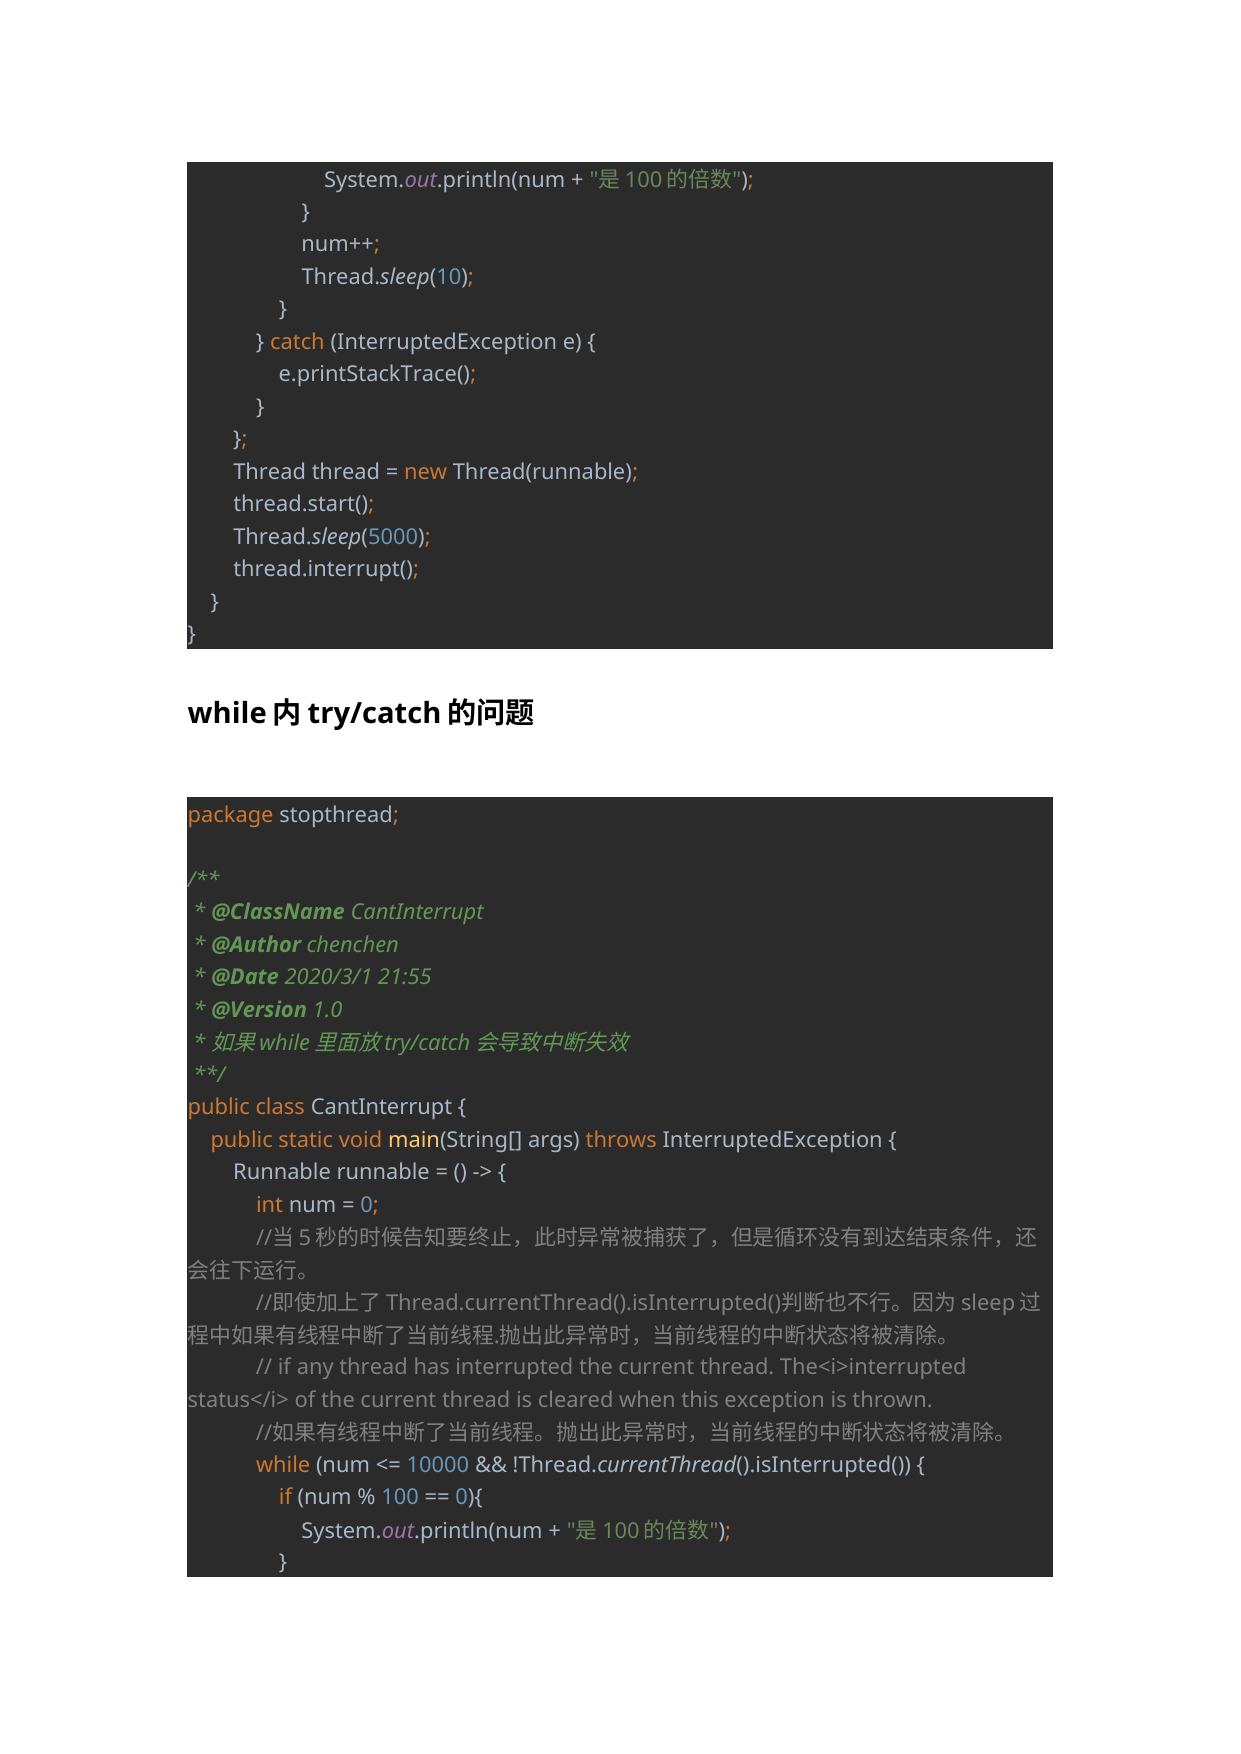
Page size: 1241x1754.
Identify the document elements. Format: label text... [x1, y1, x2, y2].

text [187, 797, 1053, 1577]
subtitle while内try/catch的问题 [187, 679, 1053, 744]
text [187, 162, 1053, 649]
